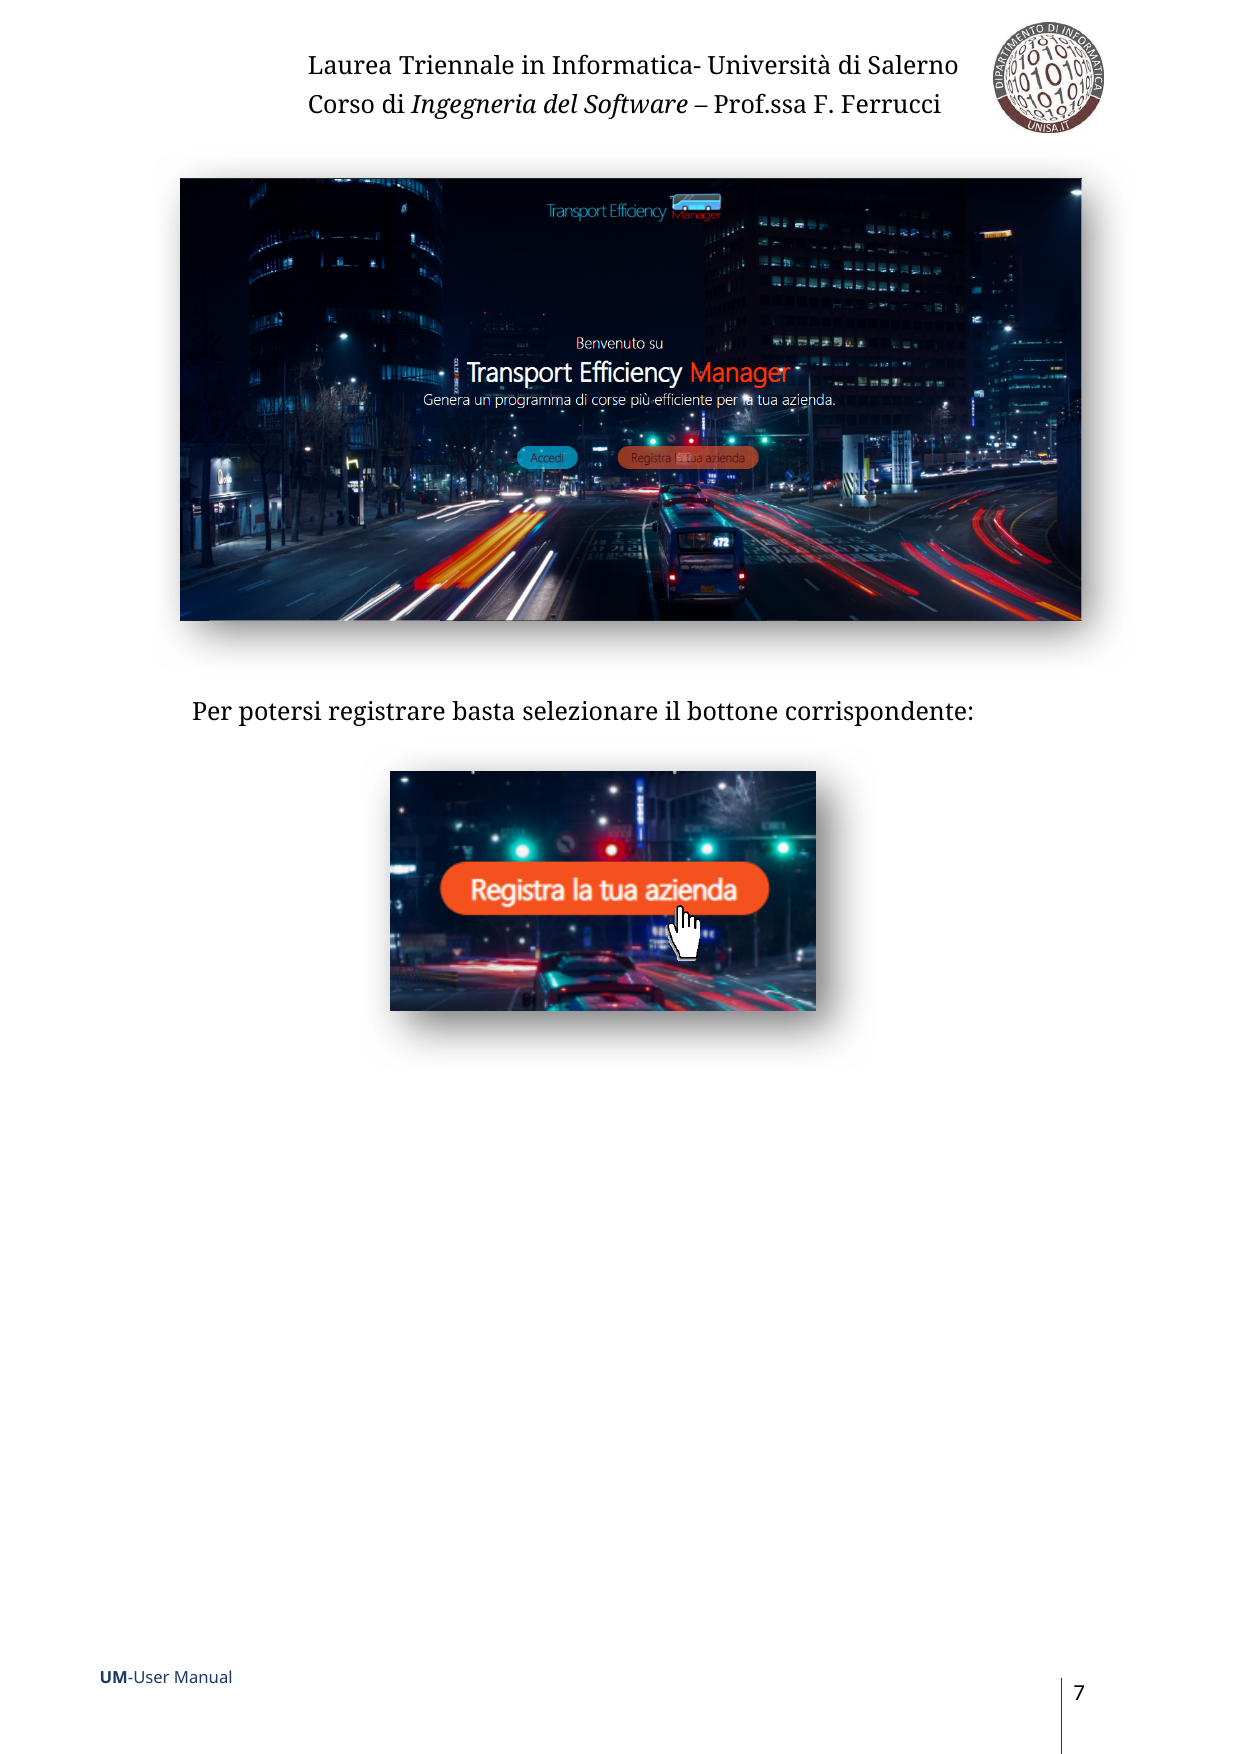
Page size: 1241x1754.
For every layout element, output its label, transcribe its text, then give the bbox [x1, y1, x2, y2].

text Per potersi registrare basta selezionare il bottone corrispondente: [118, 694, 1122, 728]
picture [993, 22, 1104, 133]
picture [390, 771, 816, 1011]
picture [180, 178, 1082, 621]
